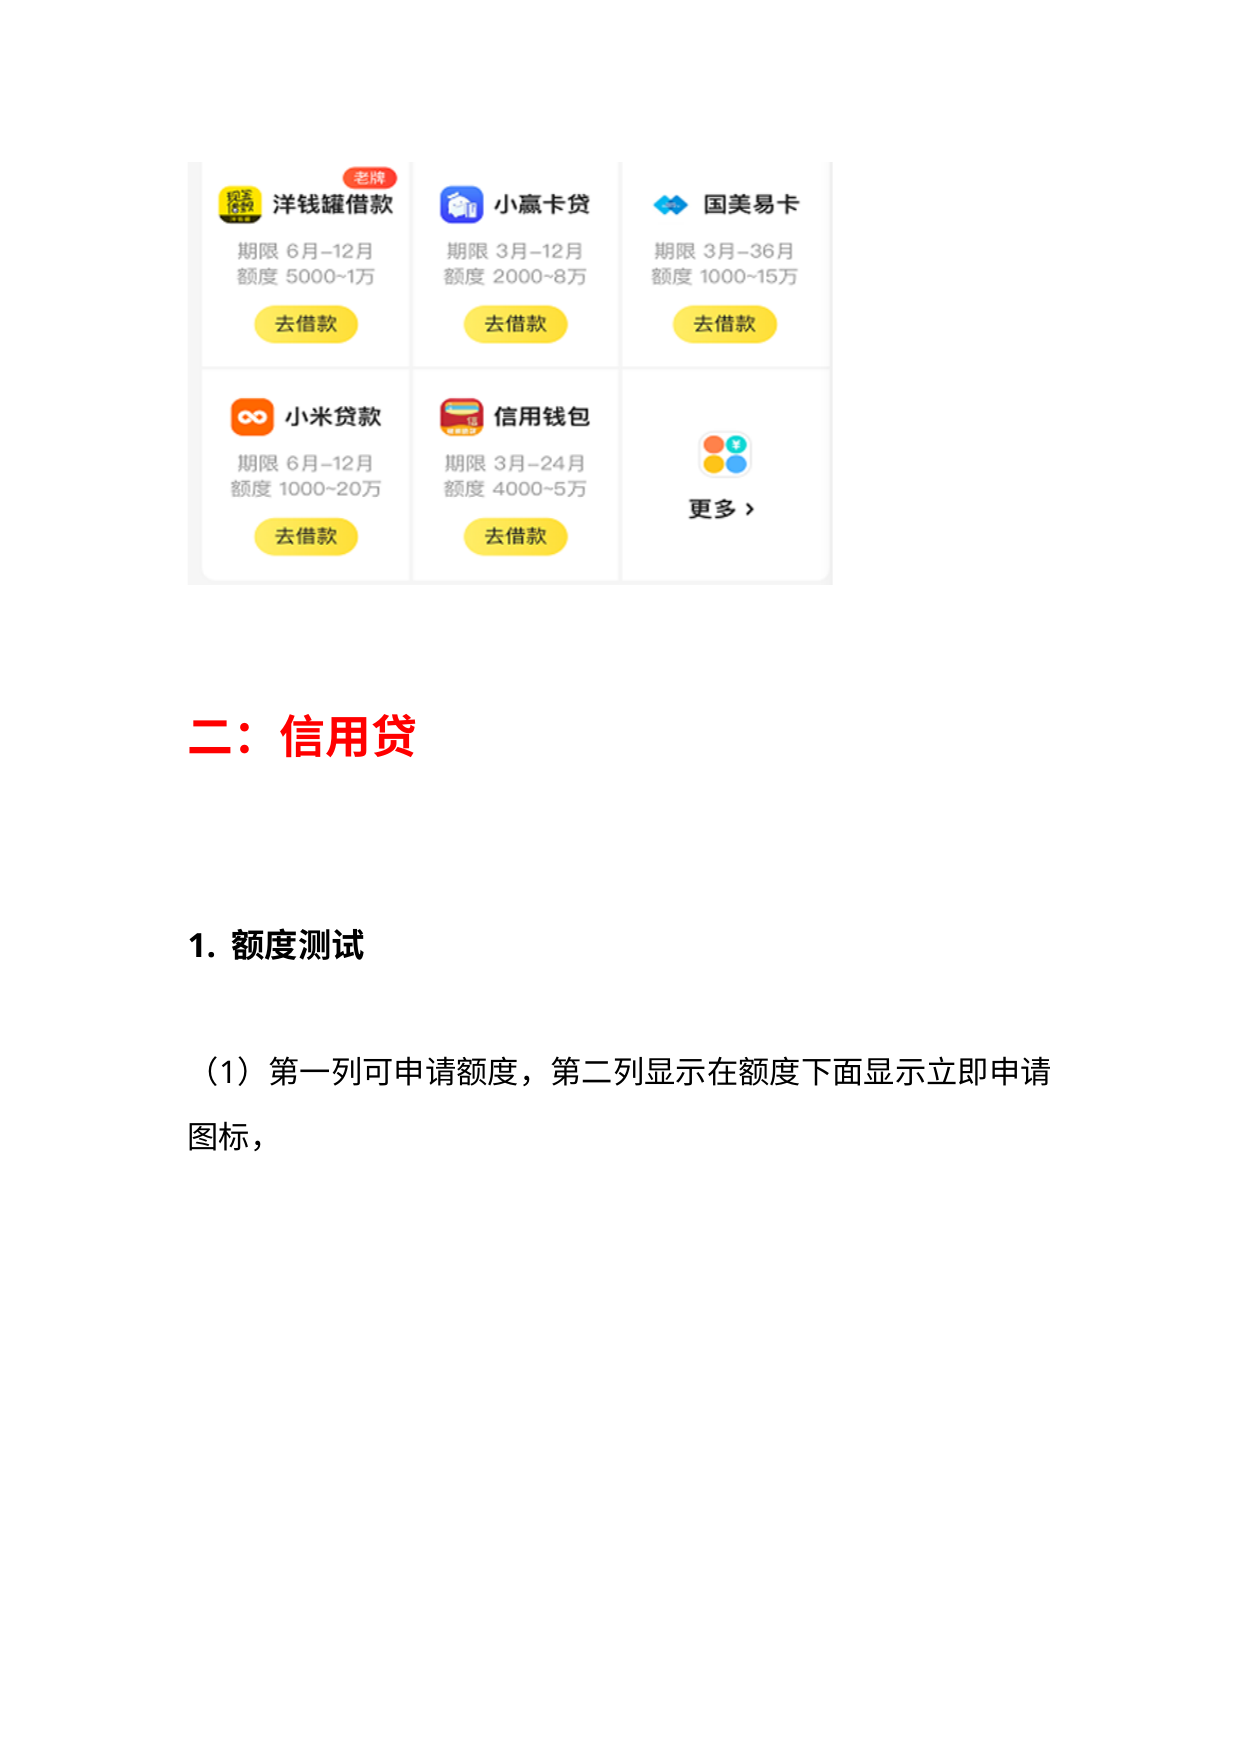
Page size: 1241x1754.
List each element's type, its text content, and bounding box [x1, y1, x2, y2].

picture [187, 162, 833, 585]
subtitle 二：信用贷 [187, 685, 1053, 782]
subtitle 额度测试 [187, 910, 1053, 975]
text （1）第一列可申请额度，第二列显示在额度下面显示立即申请图标， [187, 1038, 1053, 1168]
